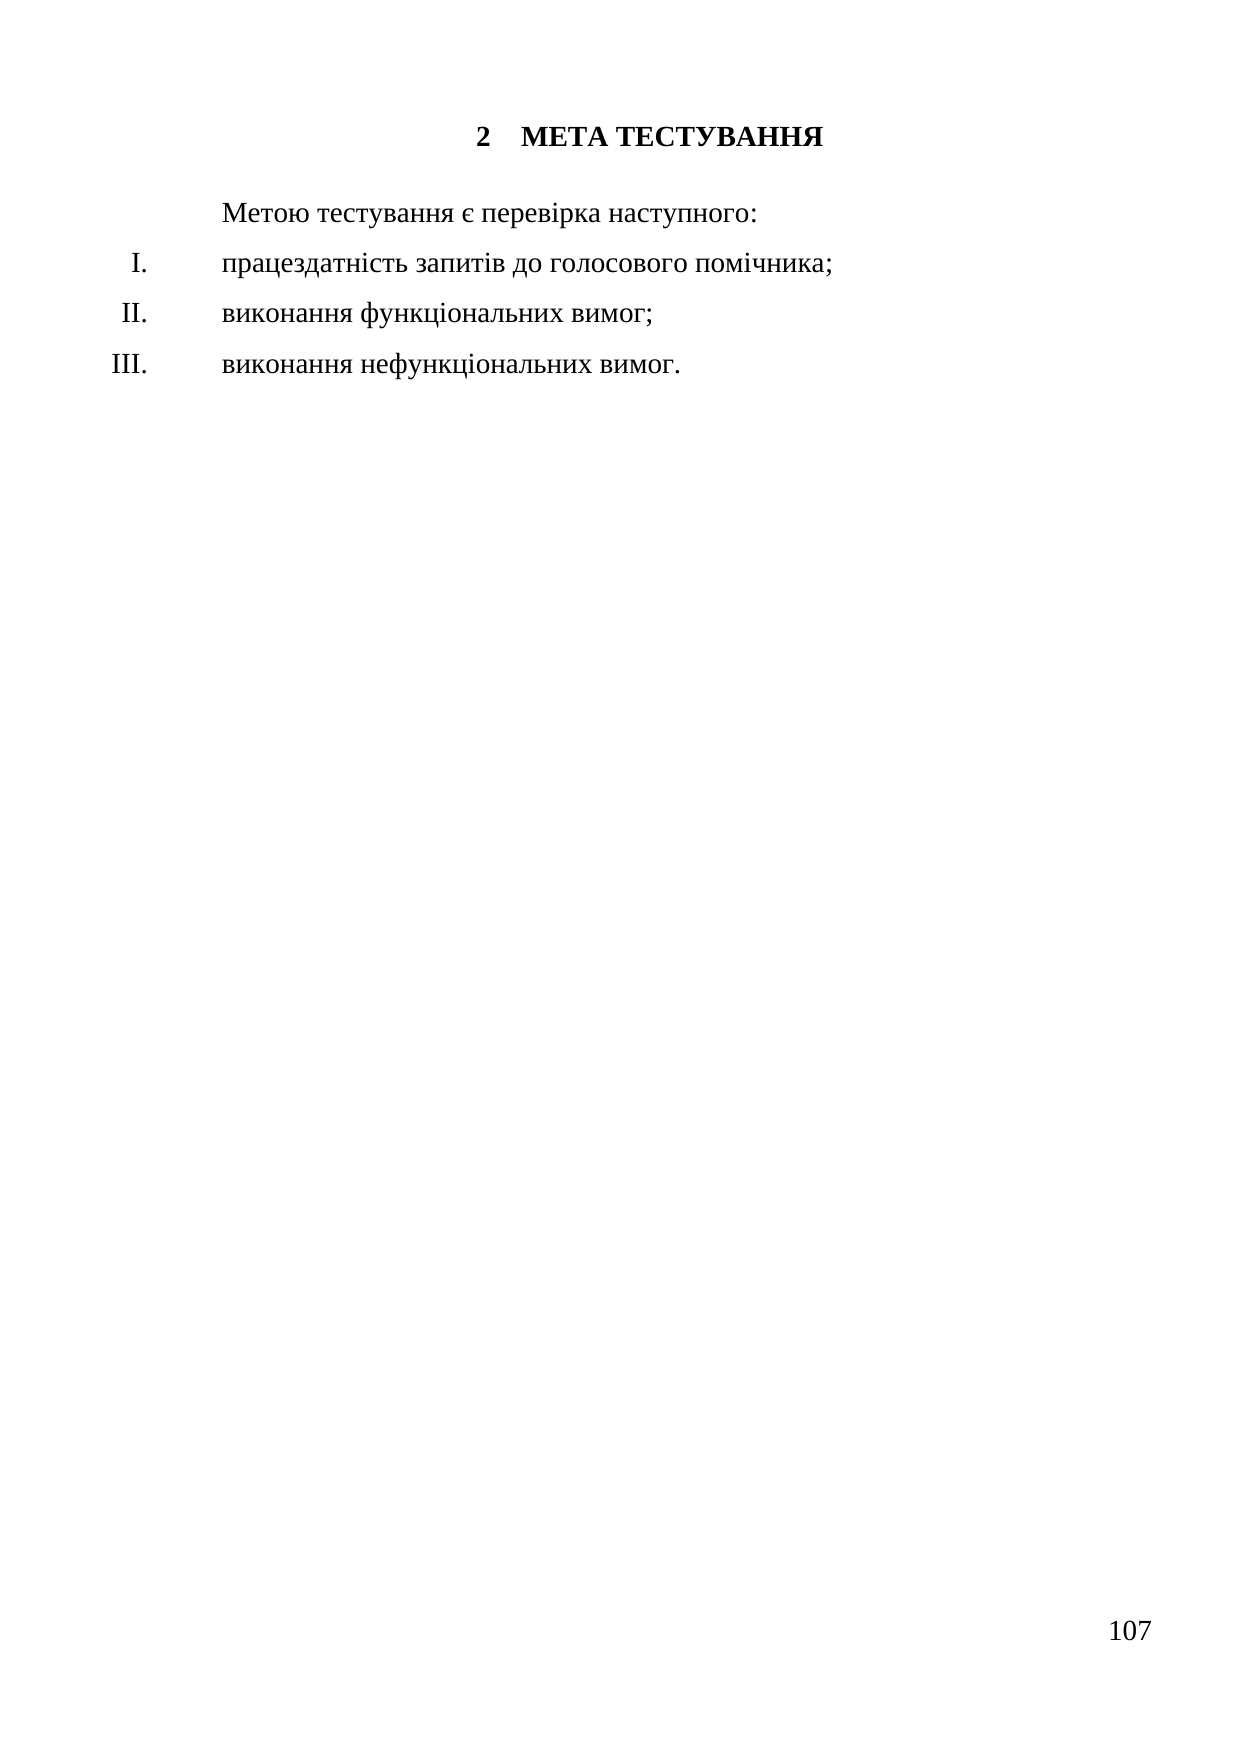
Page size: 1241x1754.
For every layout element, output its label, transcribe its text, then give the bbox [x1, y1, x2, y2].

subtitle МЕТА ТЕСТУВАННЯ [148, 119, 1152, 153]
text Метою тестування є перевірка наступного: [148, 195, 1152, 228]
list виконання функціональних вимог; [148, 295, 1152, 329]
list працездатність запитів до голосового помічника; [148, 245, 1152, 279]
list виконання нефункціональних вимог. [148, 346, 1152, 379]
